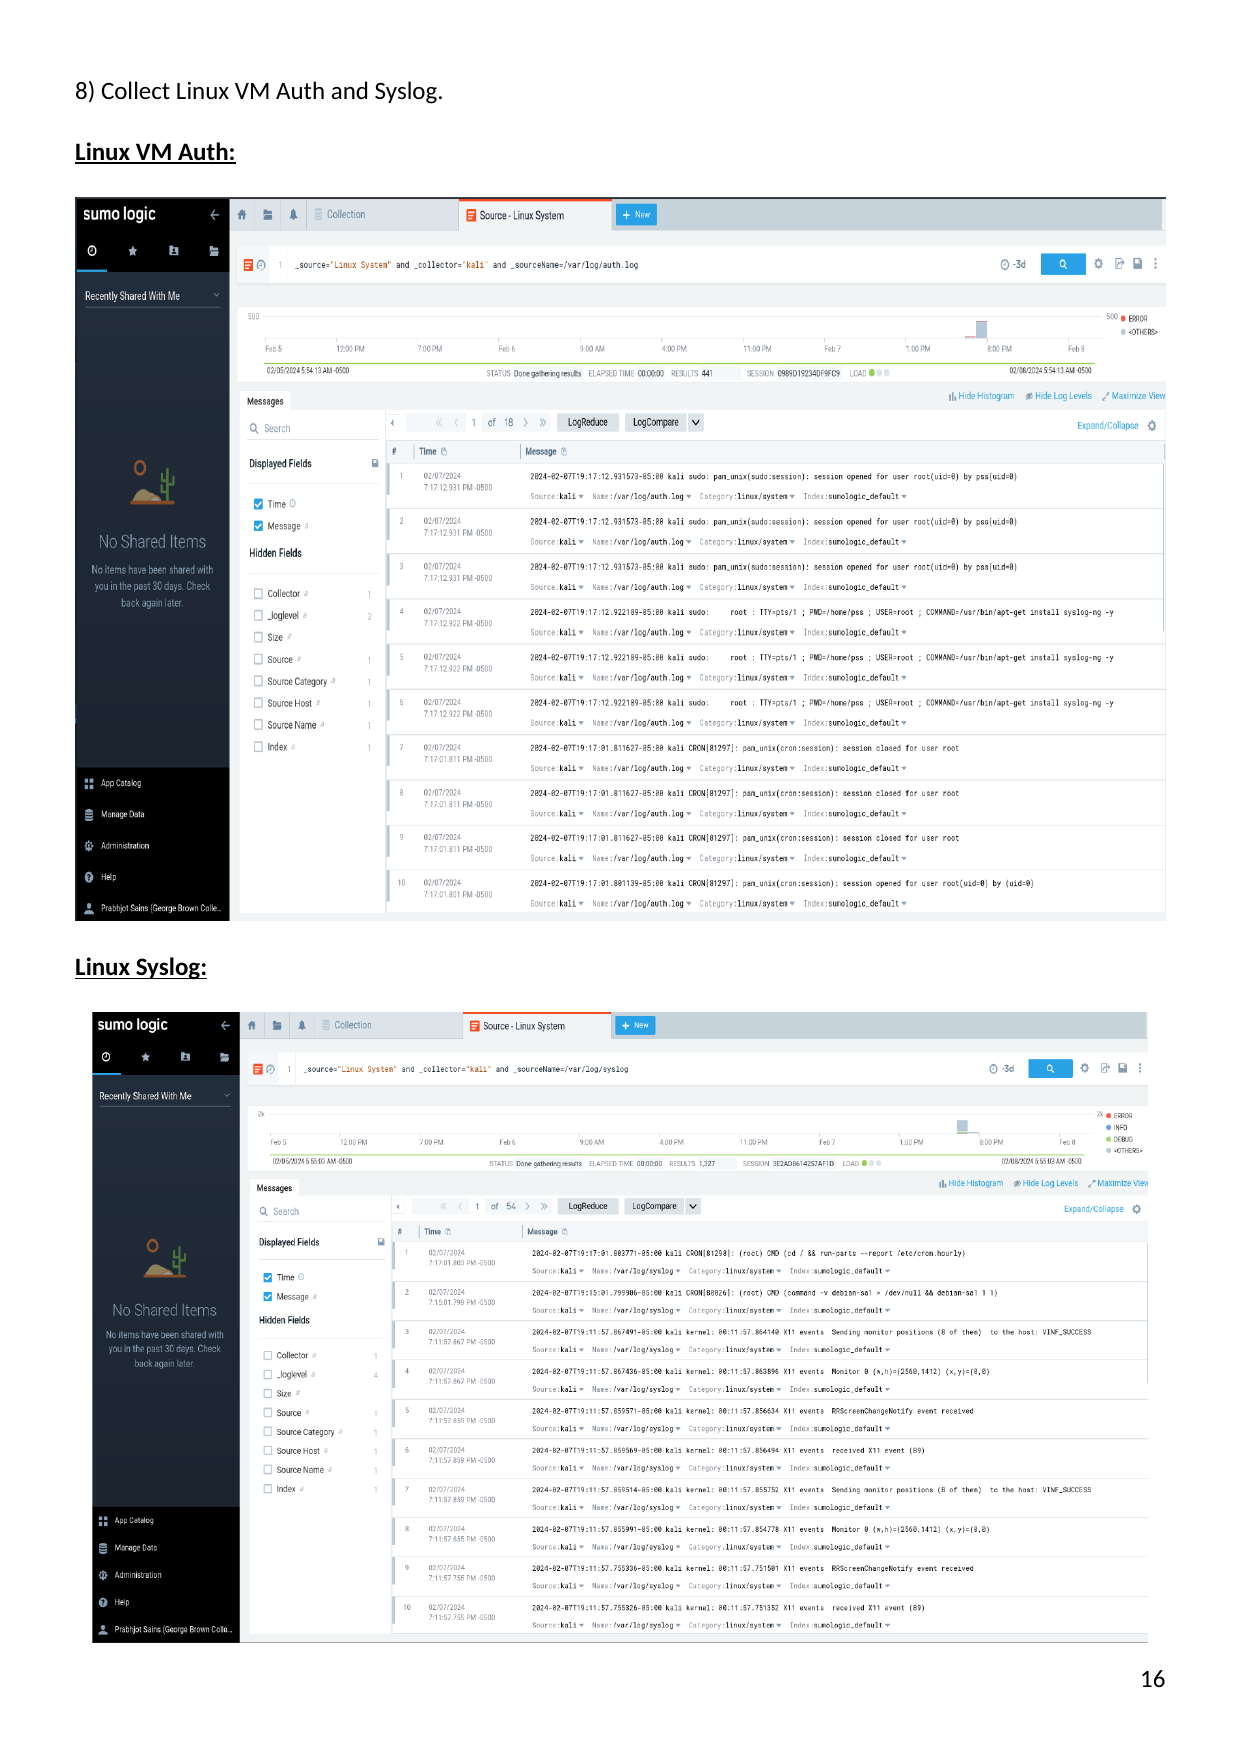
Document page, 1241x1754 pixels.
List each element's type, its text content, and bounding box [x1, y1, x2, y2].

picture [92, 1012, 1148, 1643]
text Linux Syslog: [75, 952, 1165, 982]
text 8) Collect Linux VM Auth and Syslog. [75, 75, 1165, 106]
text Linux VM Auth: [75, 136, 1165, 167]
picture [75, 197, 1166, 921]
